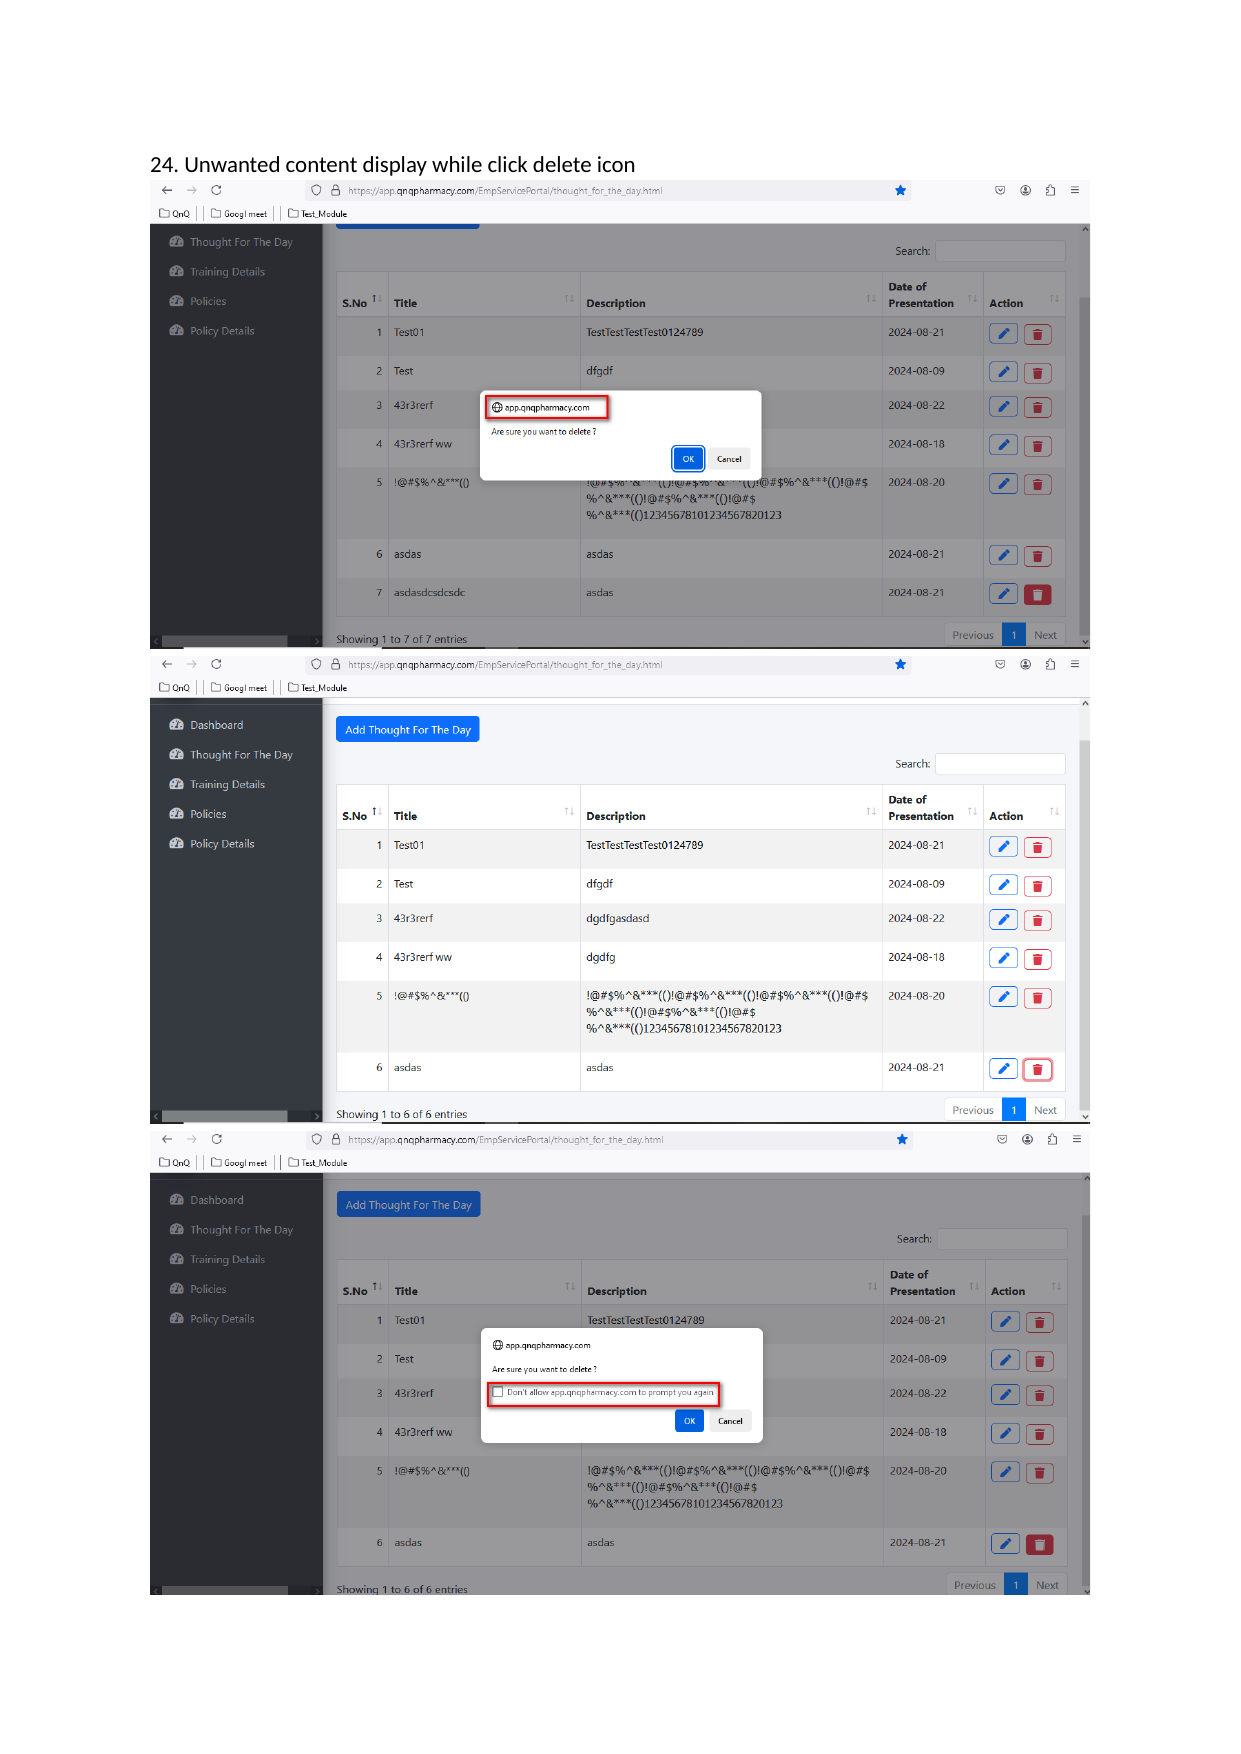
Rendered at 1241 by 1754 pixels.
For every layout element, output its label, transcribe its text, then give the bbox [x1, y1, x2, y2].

text 24. Unwanted content display while click delete icon [150, 150, 1090, 180]
picture [150, 1131, 1091, 1595]
picture [150, 180, 1091, 649]
picture [150, 656, 1091, 1124]
